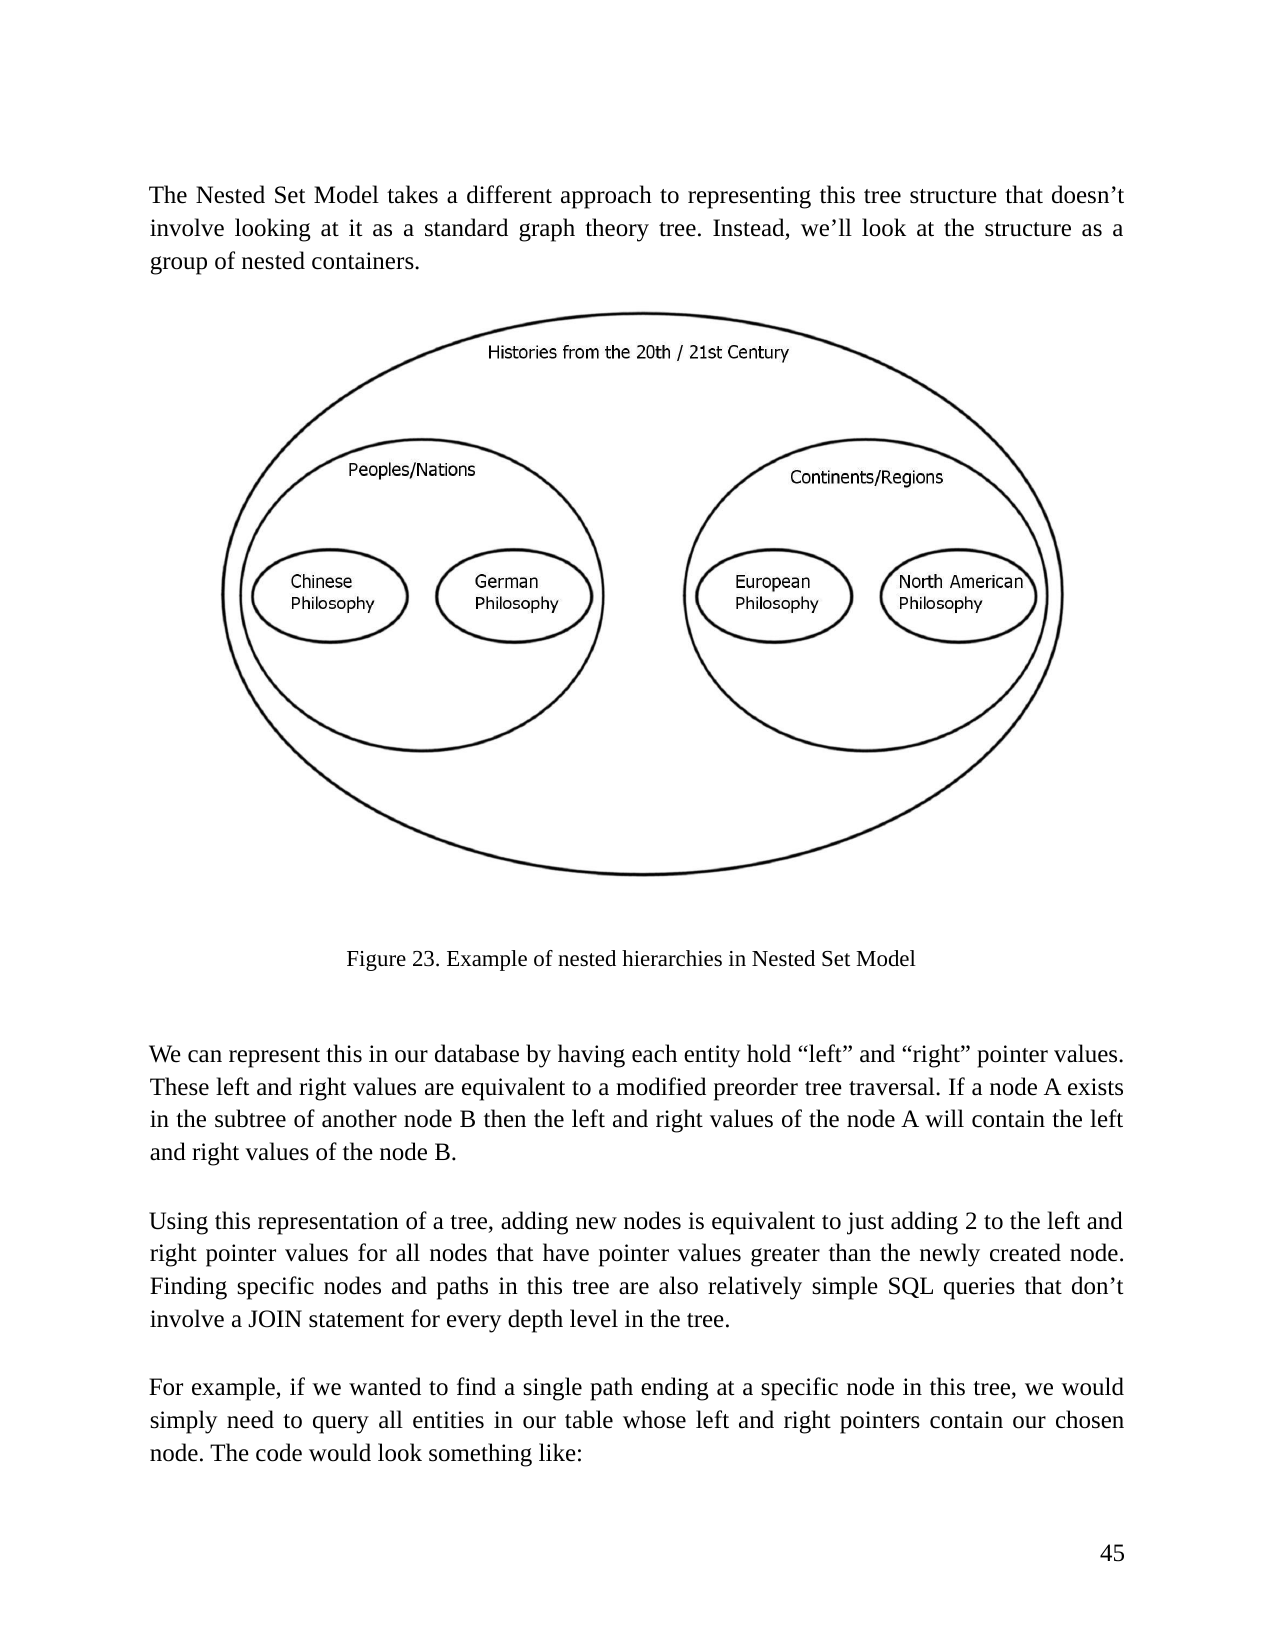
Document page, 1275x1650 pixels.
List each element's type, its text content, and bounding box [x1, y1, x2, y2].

text The Nested Set Model takes a different approach to representing this tree structure that doesn’t involve looking at it as a standard graph theory tree. Instead, we’ll look at the structure as a group of nested containers. [148, 181, 1125, 275]
text Figure 23. Example of nested hierarchies in Nested Set Model [150, 945, 1113, 971]
picture [211, 280, 1078, 931]
text Using this representation of a tree, adding new nodes is equivalent to just adding 2 to the left and right pointer values for all nodes that have pointer values greater than the newly created node. Finding specific nodes and paths in this tree are also relatively simple SQL queries that don’t involve a JOIN statement for every depth level in the tree. [148, 1206, 1125, 1333]
text We can represent this in our database by having each entity hold “left” and “right” pointer values. These left and right values are equivalent to a modified preorder tree traversal. If a node A exists in the subtree of another node B then the left and right values of the node A will contain the left and right values of the node B. [148, 1039, 1125, 1166]
text For example, if we wanted to find a single path ending at a specific node in this tree, we would simply need to query all entities in our table whose left and right pointers contain our chosen node. The code would look something like: [148, 1372, 1125, 1467]
